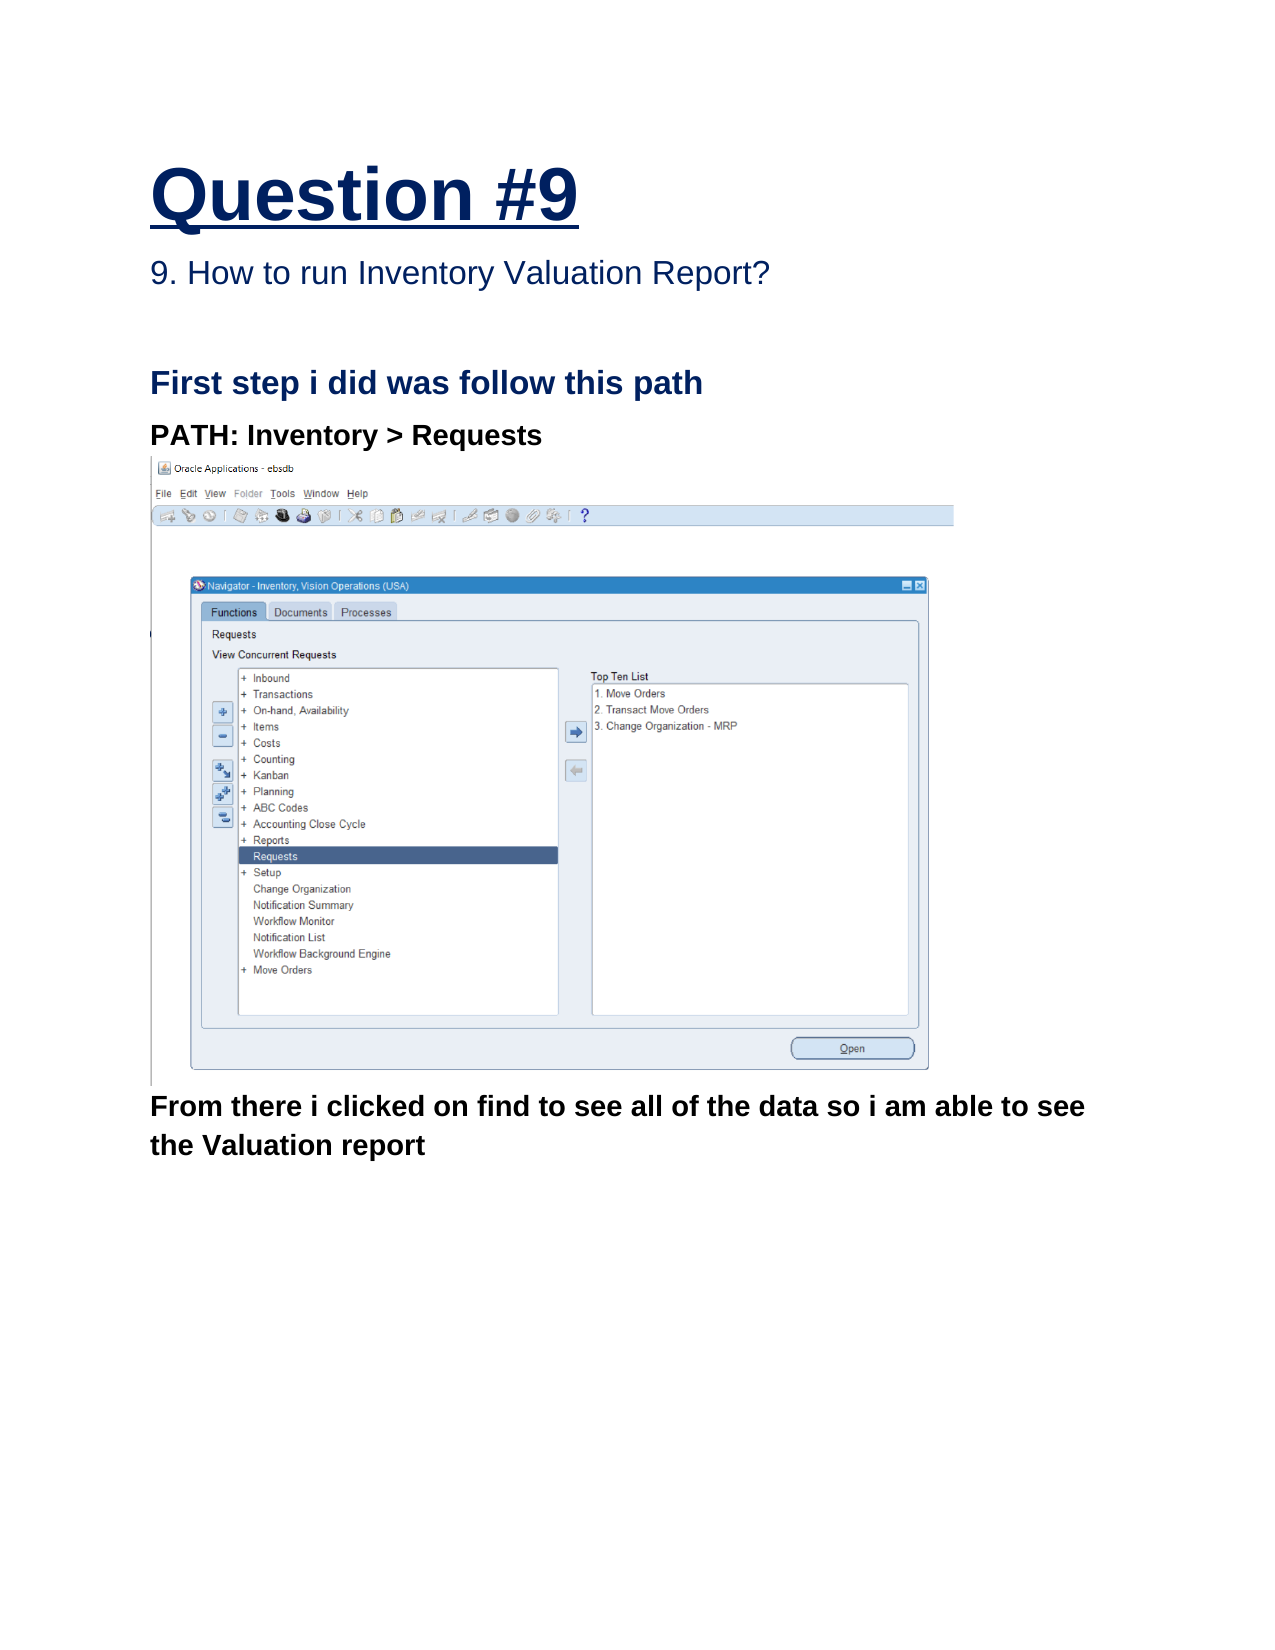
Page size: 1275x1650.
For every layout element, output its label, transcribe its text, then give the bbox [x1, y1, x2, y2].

text Question #9 [150, 150, 1125, 236]
text PATH: Inventory > Requests [150, 418, 1125, 452]
picture [150, 456, 954, 1086]
text First step i did was follow this path [150, 363, 1125, 402]
text 9. How to run Inventory Valuation Report? [150, 253, 1125, 291]
text From there i clicked on find to see all of the data so i am able to see the Valuation report [150, 1089, 1125, 1161]
